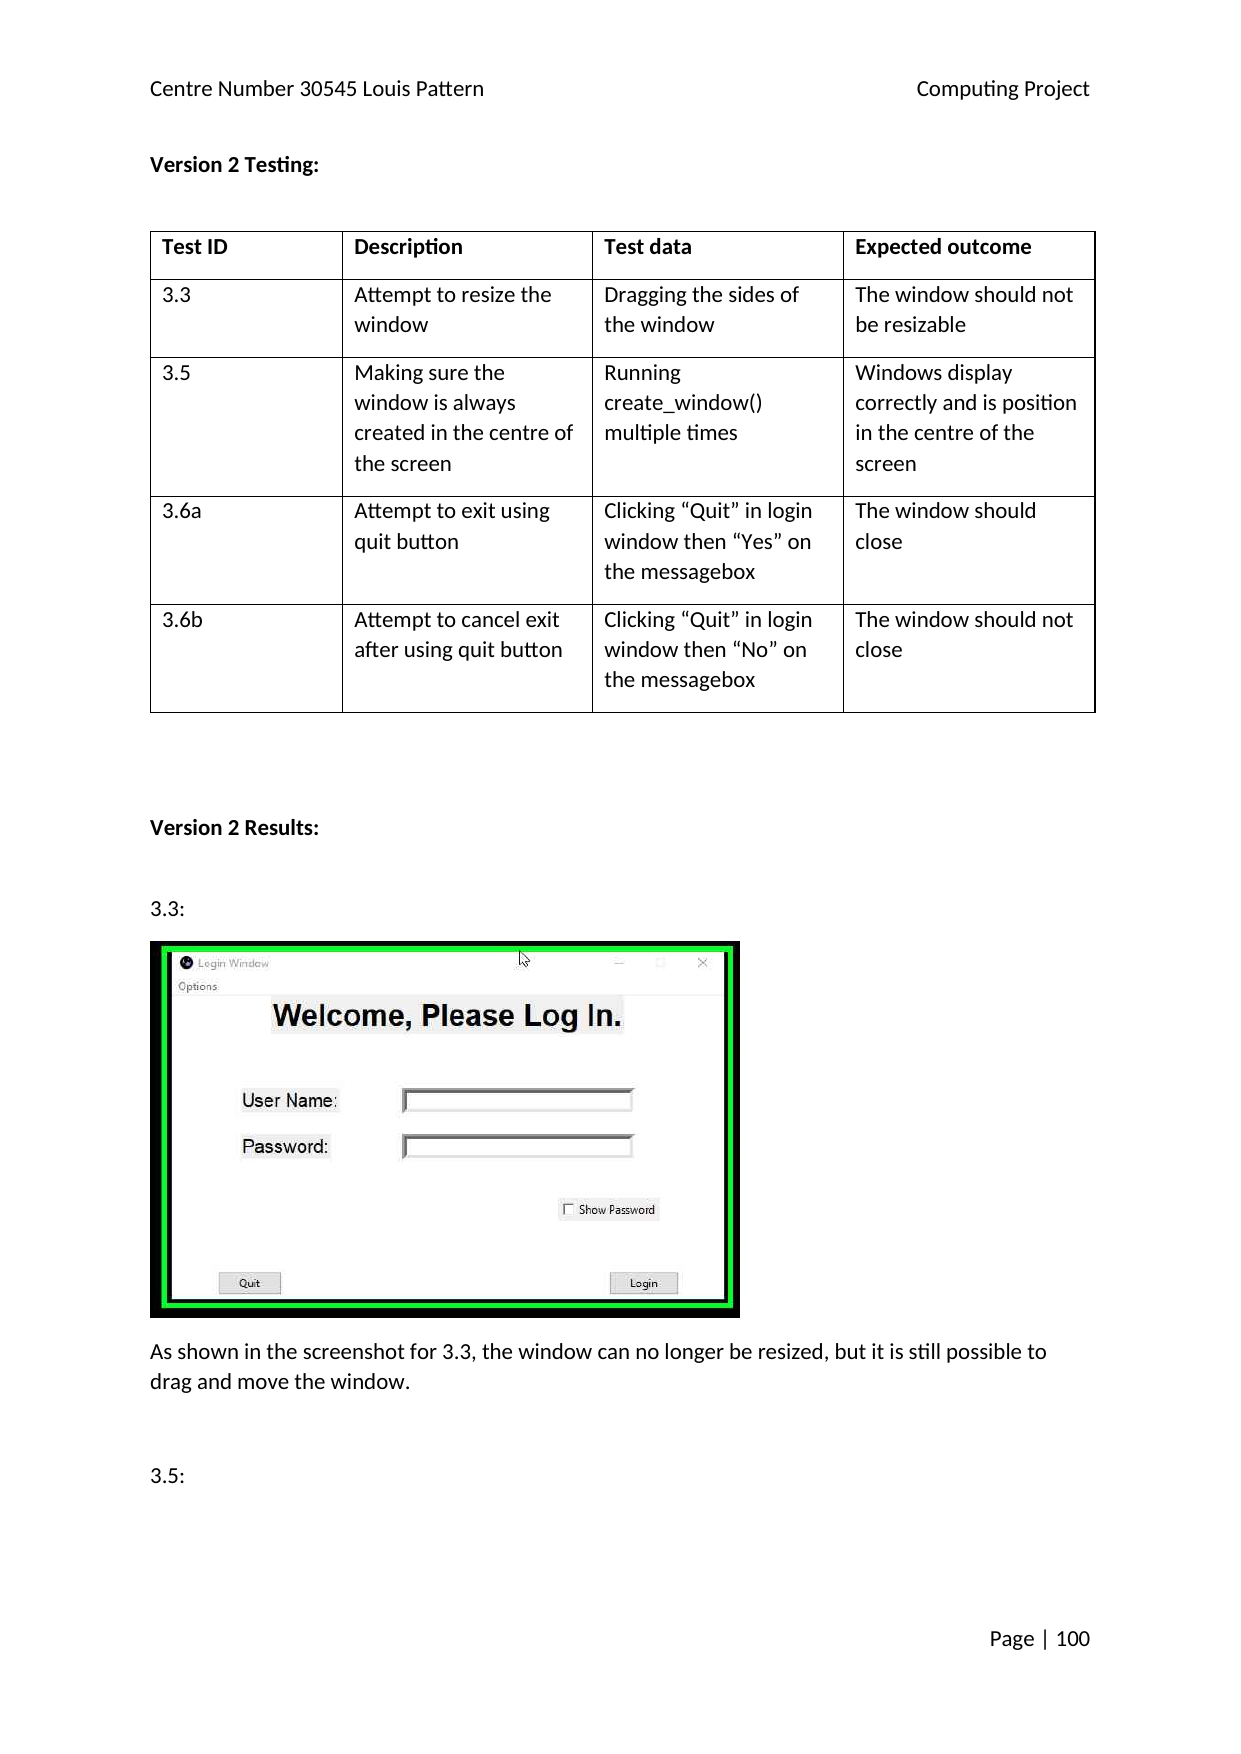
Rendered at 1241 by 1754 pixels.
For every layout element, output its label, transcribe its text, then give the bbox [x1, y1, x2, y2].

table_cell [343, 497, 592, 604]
picture [150, 941, 740, 1318]
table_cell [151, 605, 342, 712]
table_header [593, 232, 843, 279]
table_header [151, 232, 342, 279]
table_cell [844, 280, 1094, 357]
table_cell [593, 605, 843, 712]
subtitle Version 2 Results: [150, 813, 1090, 841]
text As shown in the screenshot for 3.3, the window can no longer be resized, but it is still possible to drag and move the window. [150, 1337, 1090, 1395]
subtitle Version 2 Testing: [150, 150, 1090, 178]
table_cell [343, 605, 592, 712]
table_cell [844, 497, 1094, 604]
text 3.3: [150, 894, 1090, 922]
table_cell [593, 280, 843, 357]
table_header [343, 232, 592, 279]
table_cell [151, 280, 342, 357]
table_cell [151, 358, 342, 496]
text 3.5: [150, 1461, 1090, 1489]
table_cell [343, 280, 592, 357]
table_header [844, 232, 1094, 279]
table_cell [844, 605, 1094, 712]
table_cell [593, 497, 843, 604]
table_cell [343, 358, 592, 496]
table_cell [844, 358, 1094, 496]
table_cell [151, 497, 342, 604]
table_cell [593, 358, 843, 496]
